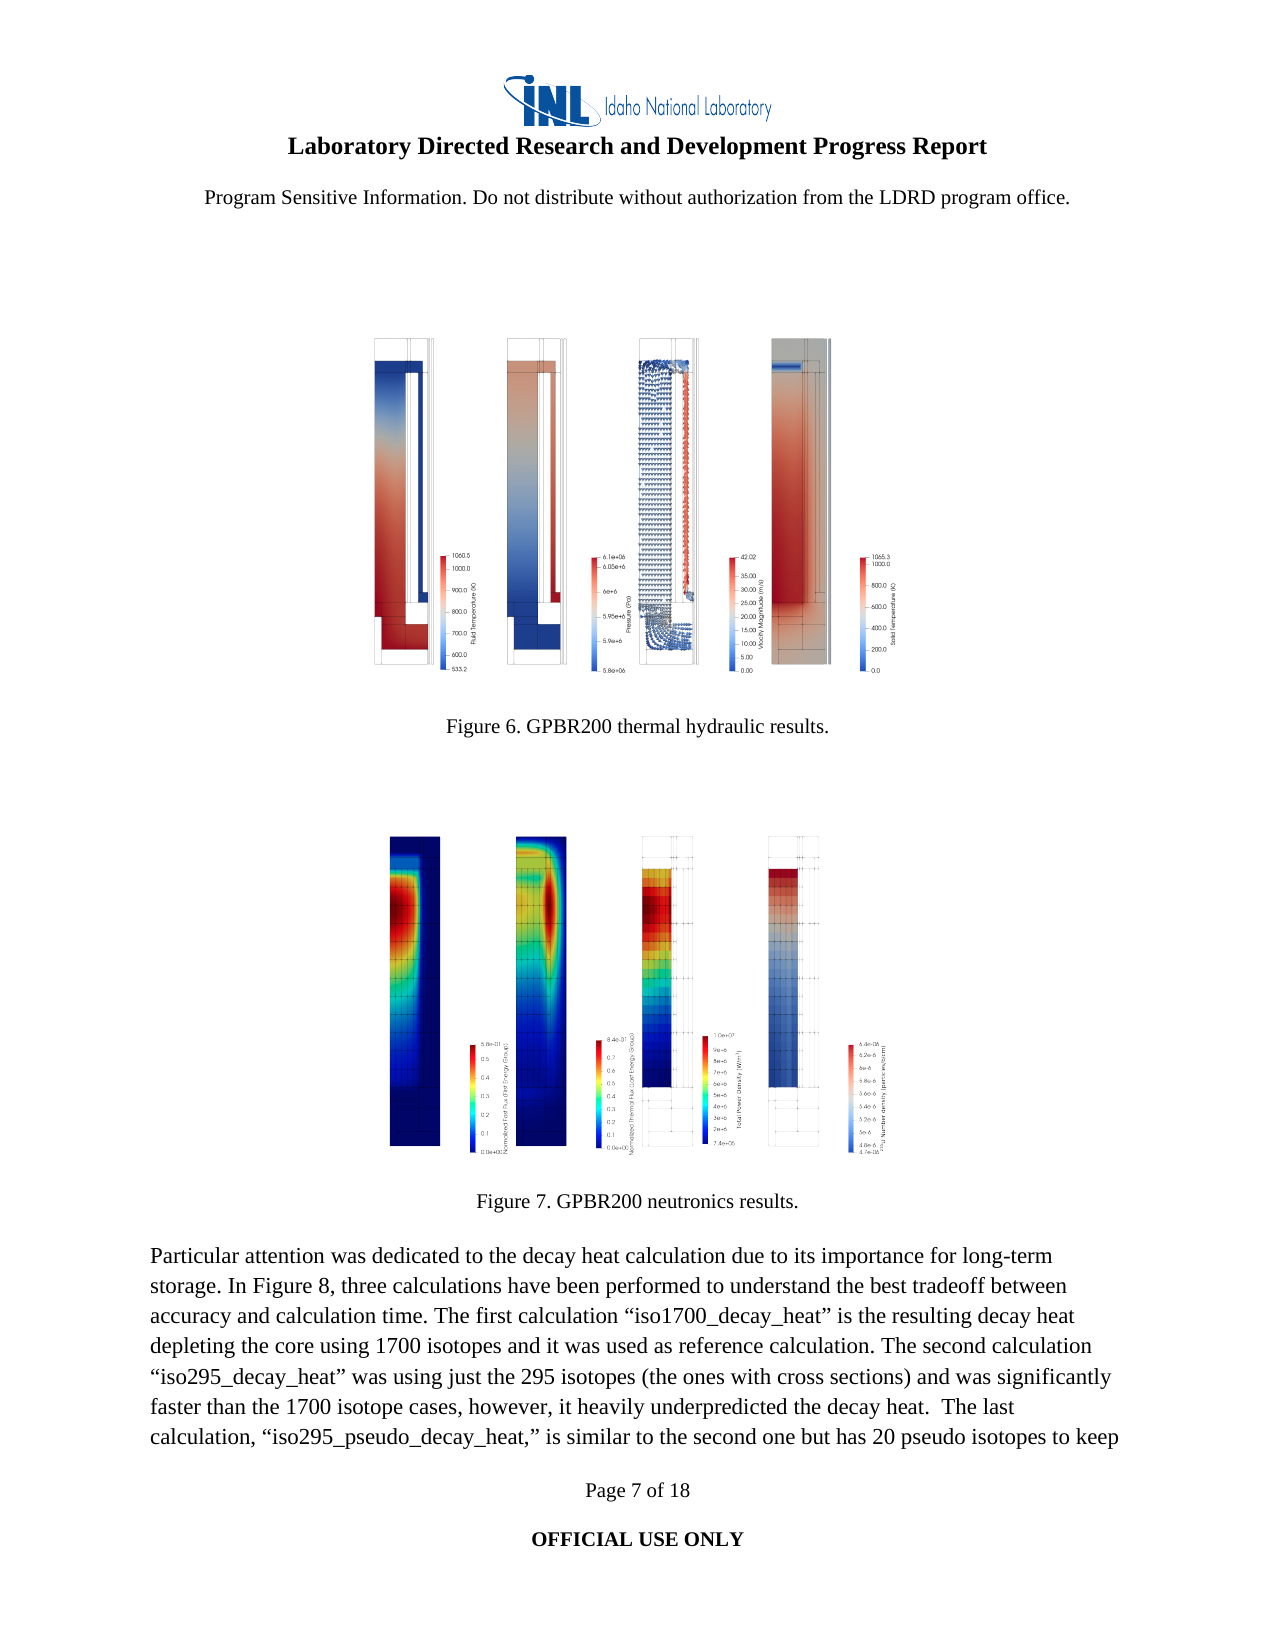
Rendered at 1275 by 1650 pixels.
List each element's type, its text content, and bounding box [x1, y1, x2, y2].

picture [383, 821, 892, 1161]
picture [365, 329, 910, 686]
picture [503, 75, 772, 127]
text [150, 1242, 1125, 1449]
